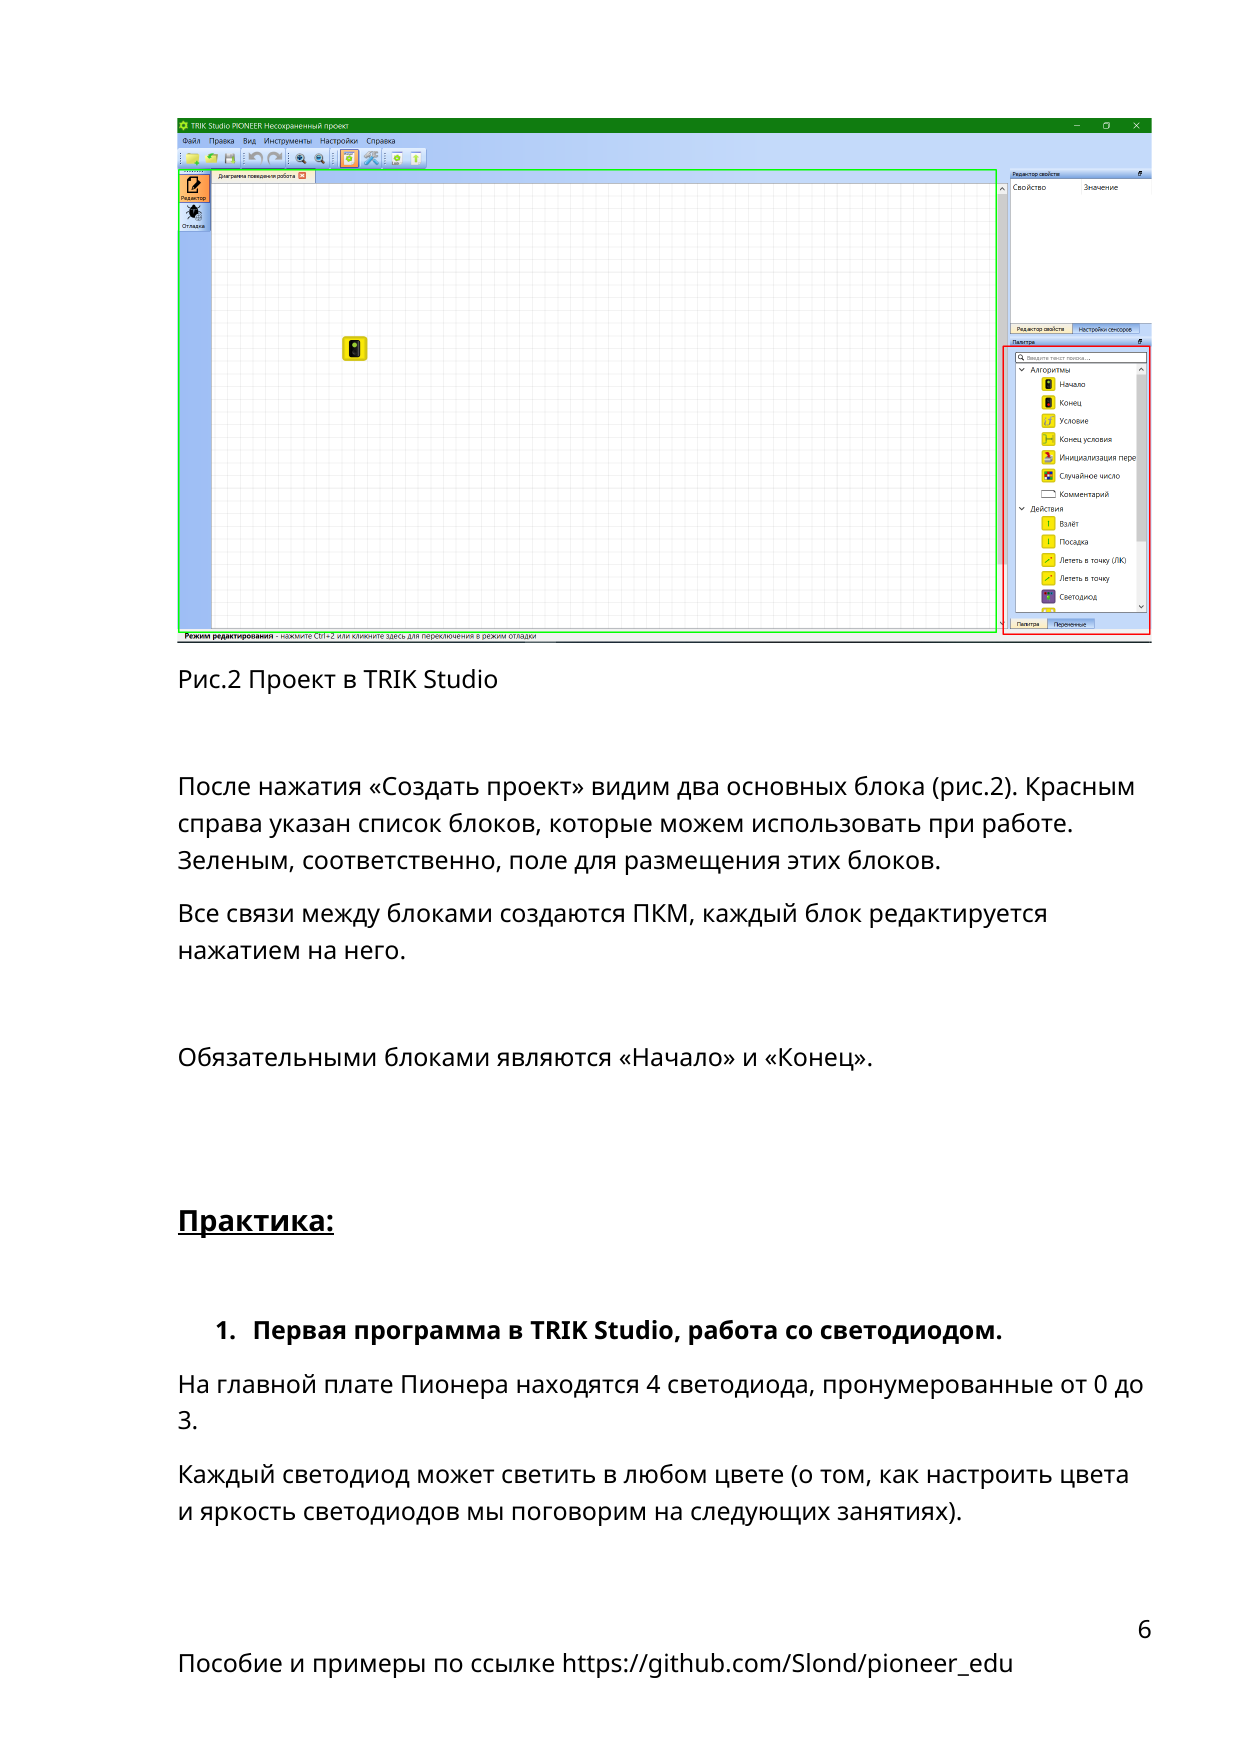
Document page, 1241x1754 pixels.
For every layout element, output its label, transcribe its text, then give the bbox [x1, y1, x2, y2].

text Рис.2 Проект в TRIK Studio [177, 662, 1152, 696]
text Практика: [177, 1200, 1152, 1239]
text Каждый светодиод может светить в любом цвете (о том, как настроить цвета и яркость светодиодов мы поговорим на следующих занятиях). [177, 1456, 1152, 1527]
text Обязательными блоками являются «Начало» и «Конец». [177, 1039, 1152, 1074]
text Все связи между блоками создаются ПКМ, каждый блок редактируется нажатием на него. [177, 896, 1152, 967]
picture [177, 118, 1152, 643]
list Первая программа в TRIK Studio, работа со светодиодом. [215, 1313, 1152, 1347]
text После нажатия «Создать проект» видим два основных блока (рис.2). Красным справа указан список блоков, которые можем использовать при работе. Зеленым, соответственно, поле для размещения этих блоков. [177, 769, 1152, 877]
text На главной плате Пионера находятся 4 светодиода, пронумерованные от 0 до 3. [177, 1366, 1152, 1437]
